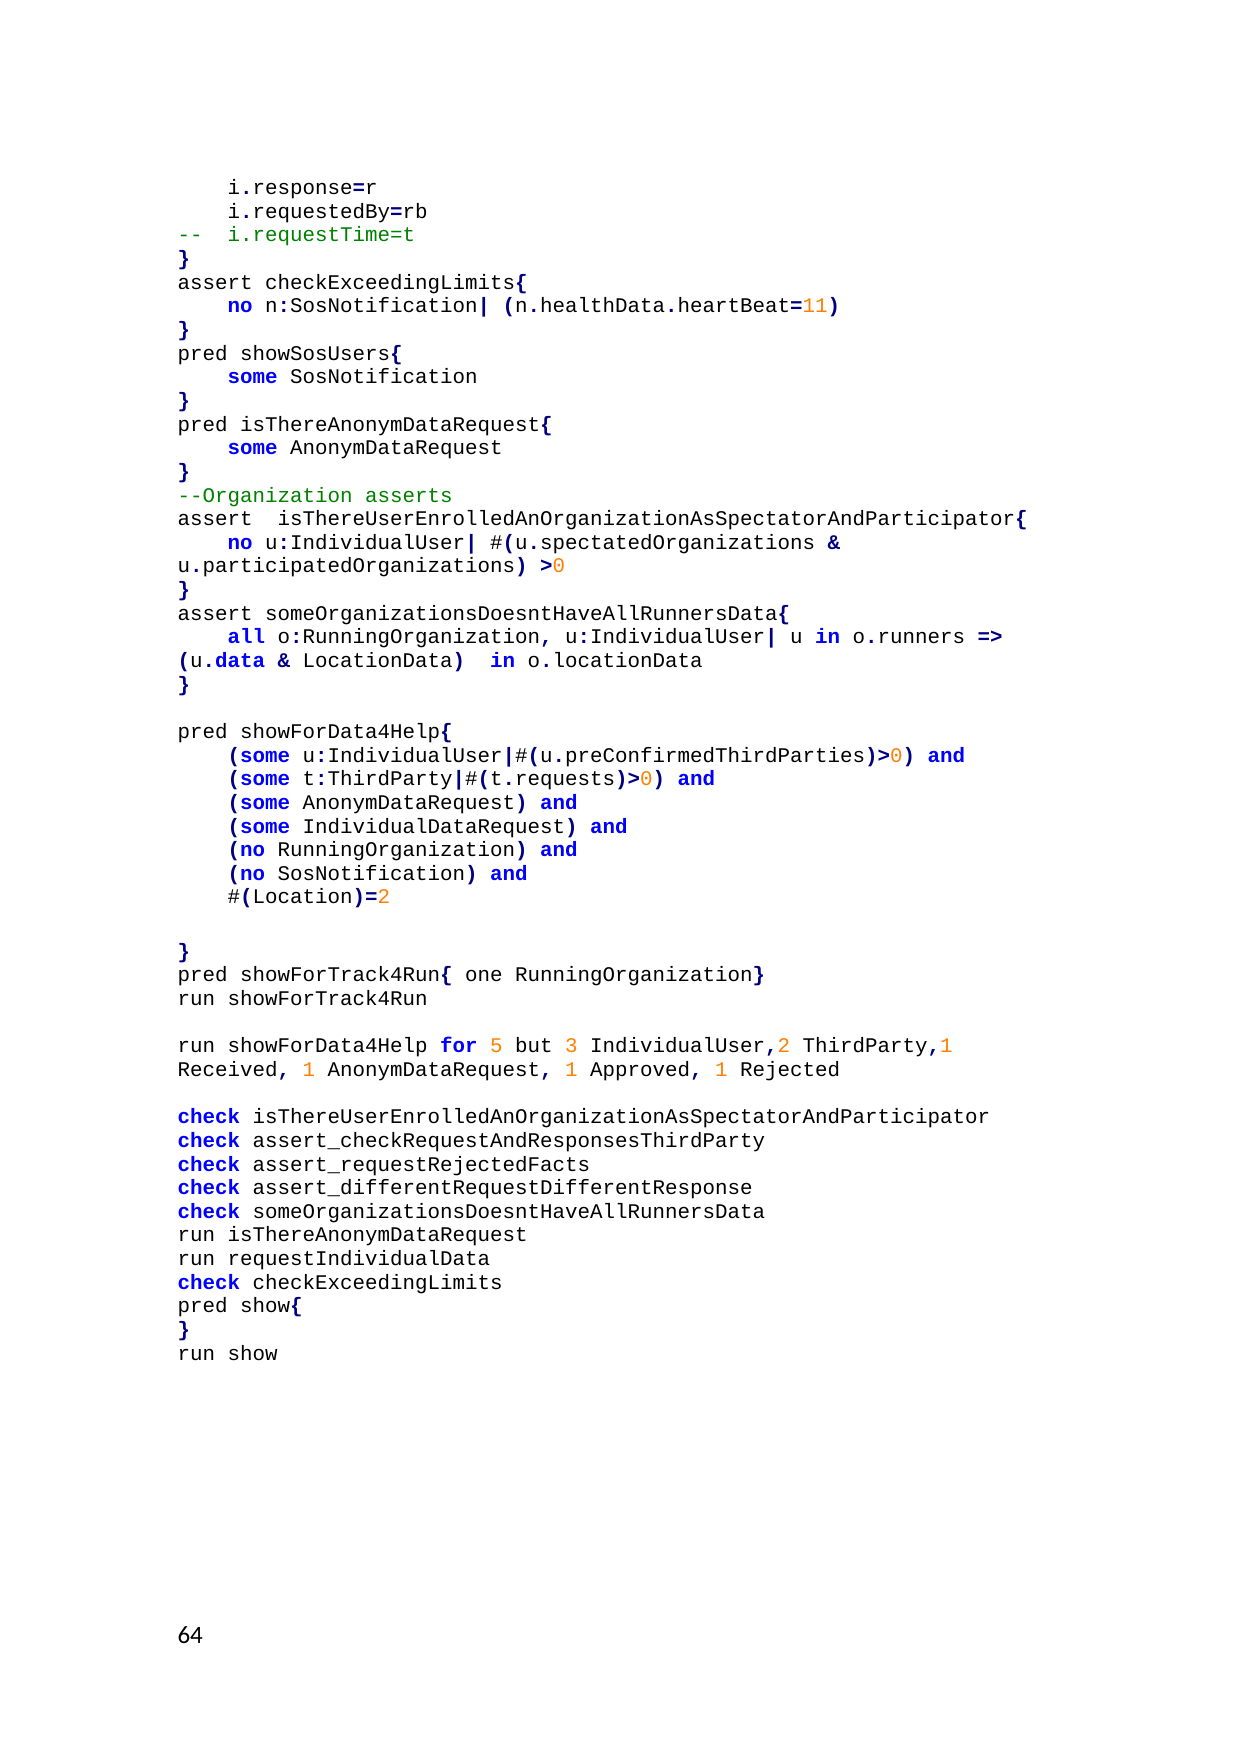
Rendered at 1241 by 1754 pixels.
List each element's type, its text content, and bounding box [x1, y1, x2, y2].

text #(Location)=2 [177, 887, 1063, 910]
text run requestIndividualData [177, 1248, 1063, 1272]
text i.requestedBy=rb [177, 201, 1063, 224]
text } [177, 319, 1063, 343]
text no n:SosNotification| (n.healthData.heartBeat=11) [177, 295, 1063, 319]
text } [177, 674, 1063, 697]
text run show [177, 1343, 1063, 1366]
text assert someOrganizationsDoesntHaveAllRunnersData{ [177, 603, 1063, 626]
text assert checkExceedingLimits{ [177, 272, 1063, 295]
text run showForData4Help for 5 but 3 IndividualUser,2 ThirdParty,1 Received, 1 AnonymDataRequest, 1 Approved, 1 Rejected [177, 1035, 1063, 1083]
text } [177, 579, 1063, 603]
text } [177, 941, 1063, 964]
text check assert_checkRequestAndResponsesThirdParty [177, 1130, 1063, 1153]
text (some t:ThirdParty|#(t.requests)>0) and [177, 768, 1063, 792]
text } [177, 461, 1063, 484]
text --Organization asserts [177, 484, 1063, 508]
text check checkExceedingLimits [177, 1272, 1063, 1295]
text (no RunningOrganization) and [177, 839, 1063, 863]
text (some IndividualDataRequest) and [177, 816, 1063, 839]
text check isThereUserEnrolledAnOrganizationAsSpectatorAndParticipator [177, 1106, 1063, 1130]
text run showForTrack4Run [177, 988, 1063, 1012]
text (some AnonymDataRequest) and [177, 792, 1063, 816]
text run isThereAnonymDataRequest [177, 1224, 1063, 1248]
text check someOrganizationsDoesntHaveAllRunnersData [177, 1201, 1063, 1224]
text (some u:IndividualUser|#(u.preConfirmedThirdParties)>0) and [177, 745, 1063, 768]
text pred showForData4Help{ [177, 721, 1063, 745]
text check assert_requestRejectedFacts [177, 1153, 1063, 1177]
text no u:IndividualUser| #(u.spectatedOrganizations & u.participatedOrganizations) >0 [177, 532, 1063, 579]
text (no SosNotification) and [177, 863, 1063, 887]
text some AnonymDataRequest [177, 437, 1063, 461]
text check assert_differentRequestDifferentResponse [177, 1177, 1063, 1201]
text } [177, 390, 1063, 414]
text some SosNotification [177, 366, 1063, 390]
text all o:RunningOrganization, u:IndividualUser| u in o.runners => (u.data & LocationData) in o.locationData [177, 626, 1063, 674]
text } [177, 1319, 1063, 1343]
text assert isThereUserEnrolledAnOrganizationAsSpectatorAndParticipator{ [177, 508, 1063, 532]
text -- i.requestTime=t [177, 224, 1063, 248]
text pred showSosUsers{ [177, 343, 1063, 366]
text pred show{ [177, 1295, 1063, 1319]
text pred isThereAnonymDataRequest{ [177, 414, 1063, 437]
text i.response=r [177, 177, 1063, 201]
text } [177, 248, 1063, 272]
text pred showForTrack4Run{ one RunningOrganization} [177, 964, 1063, 988]
